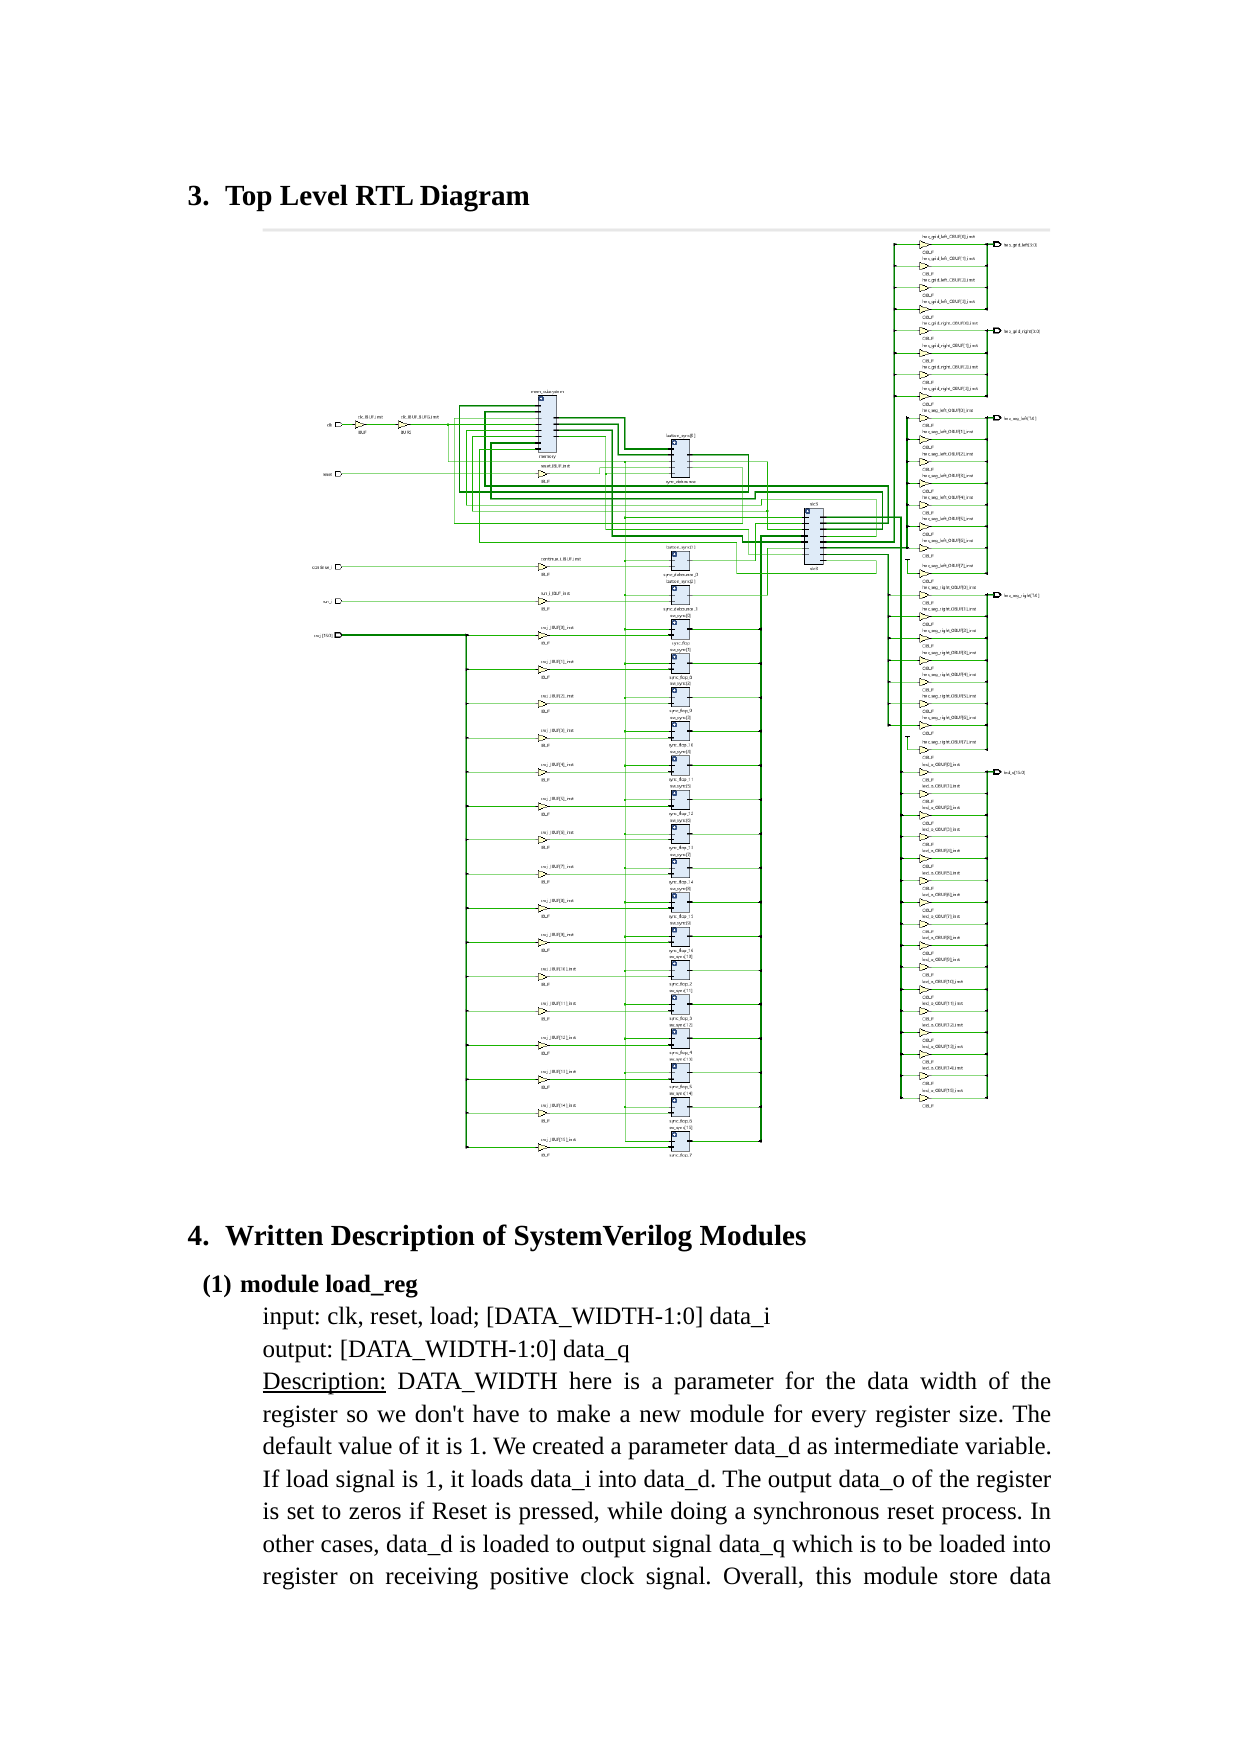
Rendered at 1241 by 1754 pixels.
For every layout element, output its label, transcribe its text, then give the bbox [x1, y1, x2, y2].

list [262, 1364, 1053, 1592]
list module load_reg [202, 1267, 1053, 1299]
picture [262, 227, 1050, 1157]
list Top Level RTL Diagram [187, 162, 1053, 227]
text input: clk, reset, load; [DATA_WIDTH-1:0] data_i [219, 1299, 1053, 1332]
list output: [DATA_WIDTH-1:0] data_q [262, 1332, 1053, 1364]
list Written Description of SystemVerilog Modules [187, 1202, 1053, 1267]
